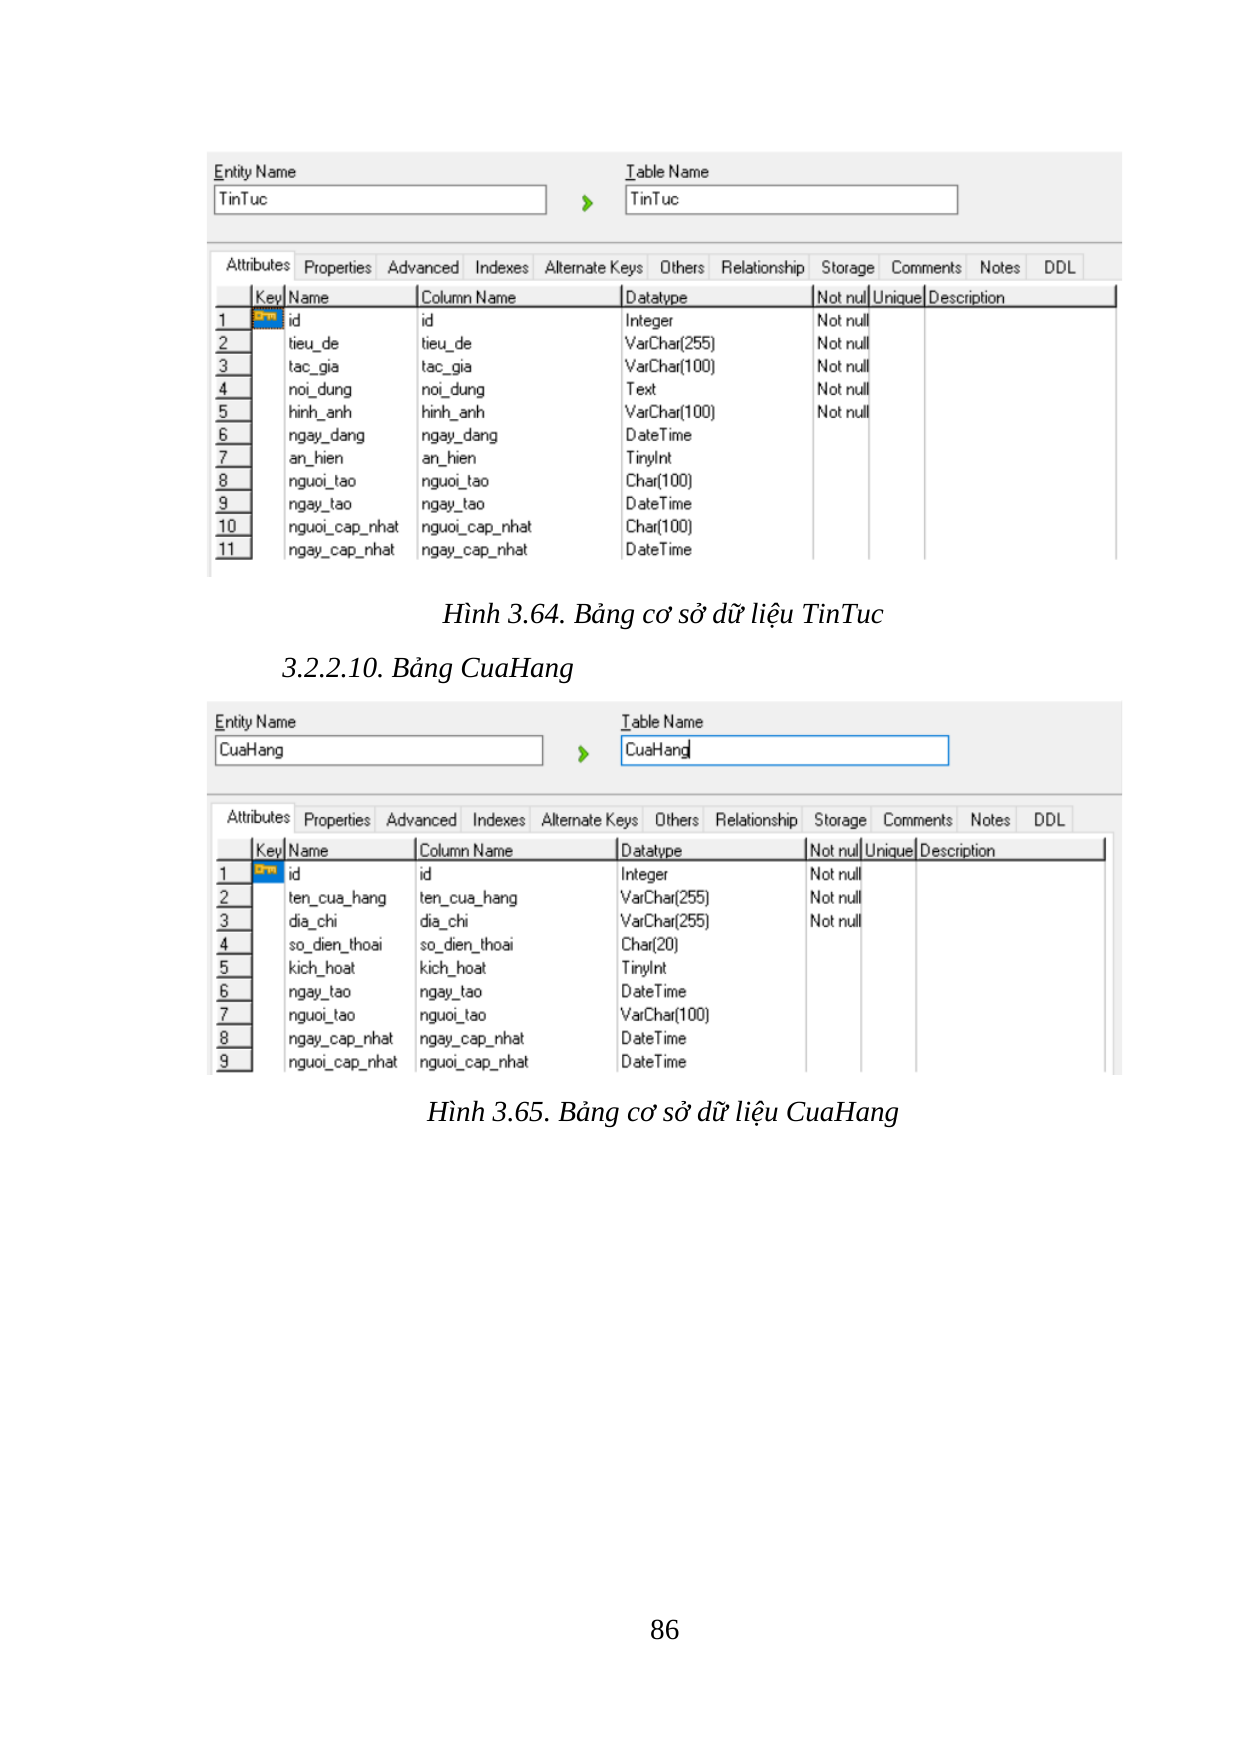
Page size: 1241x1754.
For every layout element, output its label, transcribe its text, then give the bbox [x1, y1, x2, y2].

picture [206, 700, 1123, 1075]
text Bảng CuaHang [282, 650, 1122, 684]
picture [206, 147, 1123, 577]
